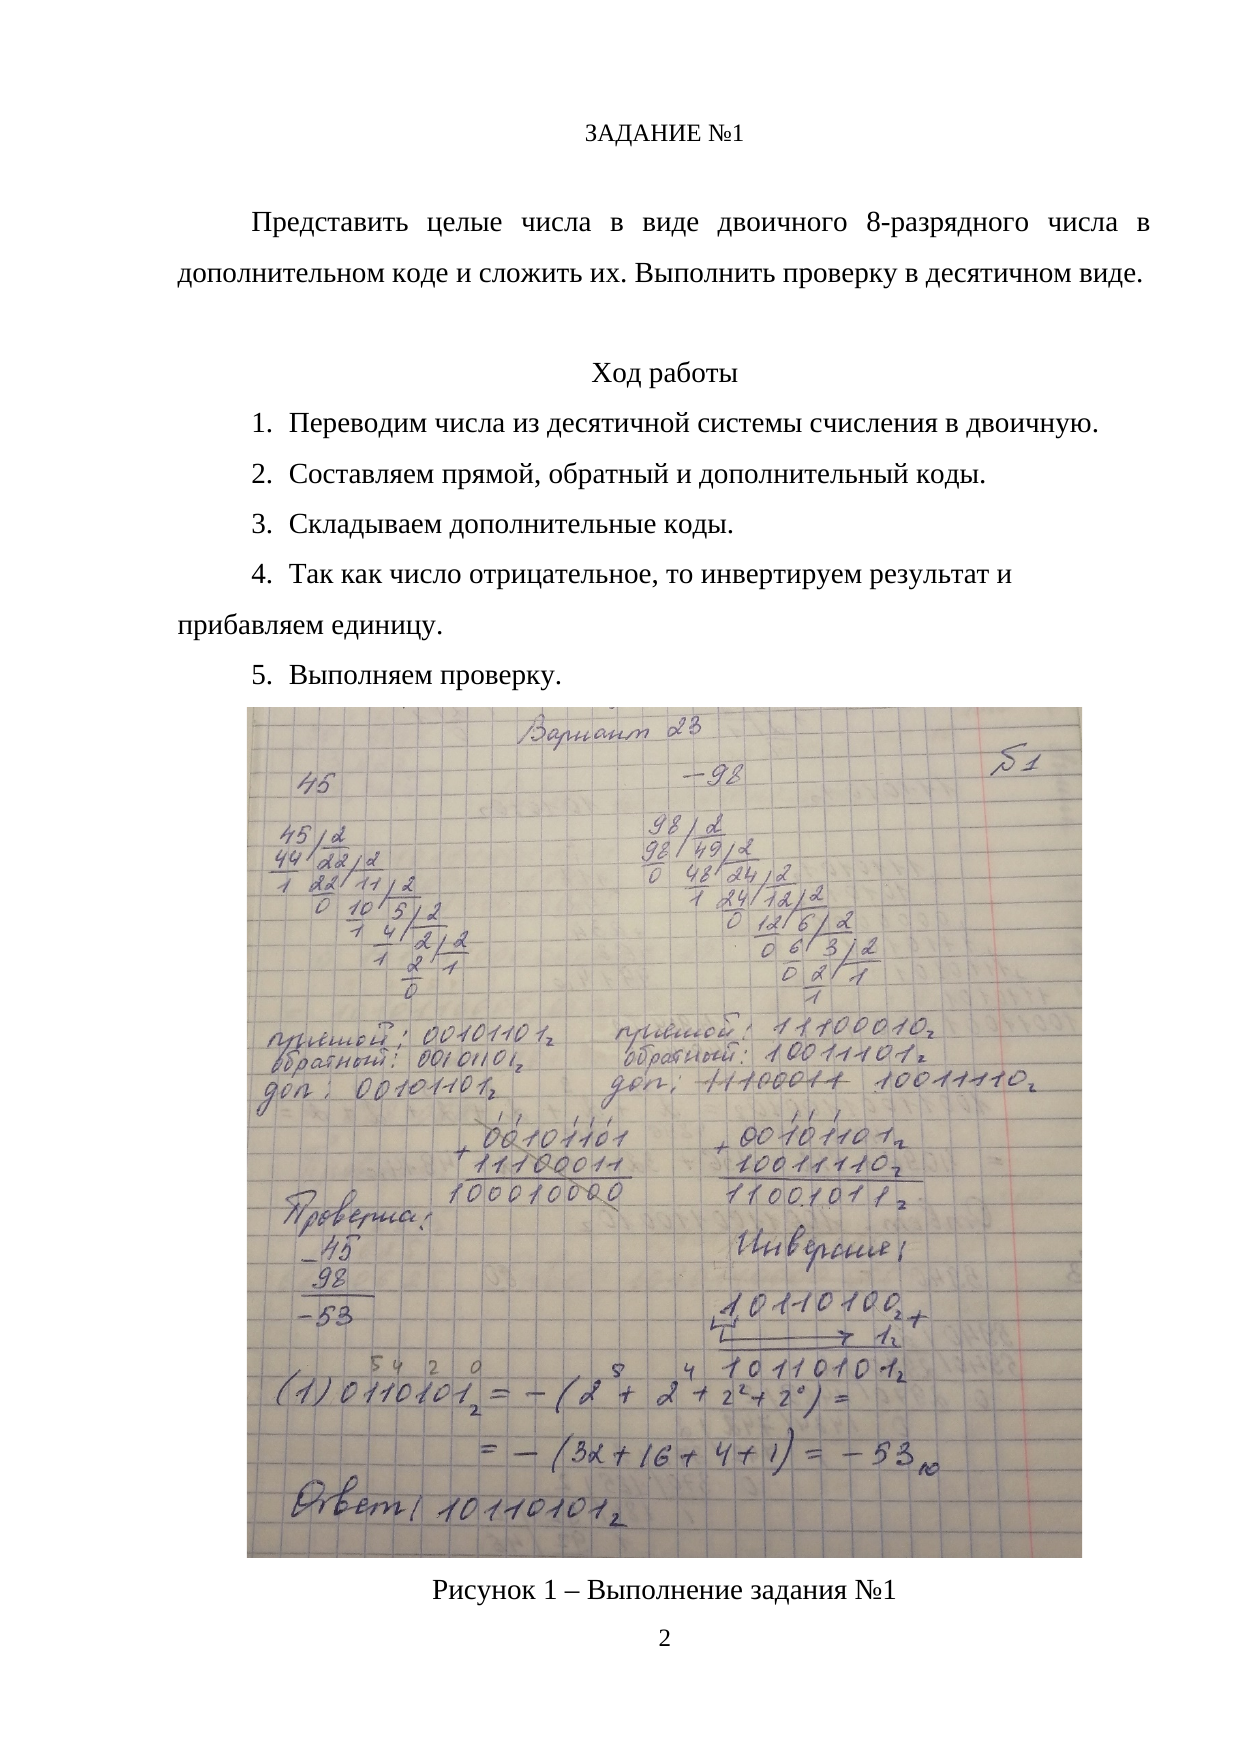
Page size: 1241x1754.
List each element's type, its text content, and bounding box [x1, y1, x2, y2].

list Так как число отрицательное, то инвертируем результат и [251, 557, 1152, 590]
text ЗАДАНИЕ №1 [177, 118, 1152, 147]
list Складываем дополнительные коды. [251, 506, 1152, 540]
text Ход работы [177, 355, 1152, 389]
list Составляем прямой, обратный и дополнительный коды. [251, 456, 1152, 489]
list Выполняем проверку. [251, 657, 1152, 691]
text Представить целые числа в виде двоичного 8-разрядного числа в дополнительном коде и сложить их. Выполнить проверку в десятичном виде. [177, 204, 1152, 288]
text Рисунок 1 – Выполнение задания №1 [177, 1572, 1152, 1606]
text прибавляем единицу. [177, 607, 1152, 640]
picture [246, 707, 1083, 1558]
list Переводим числа из десятичной системы счисления в двоичную. [251, 406, 1152, 439]
